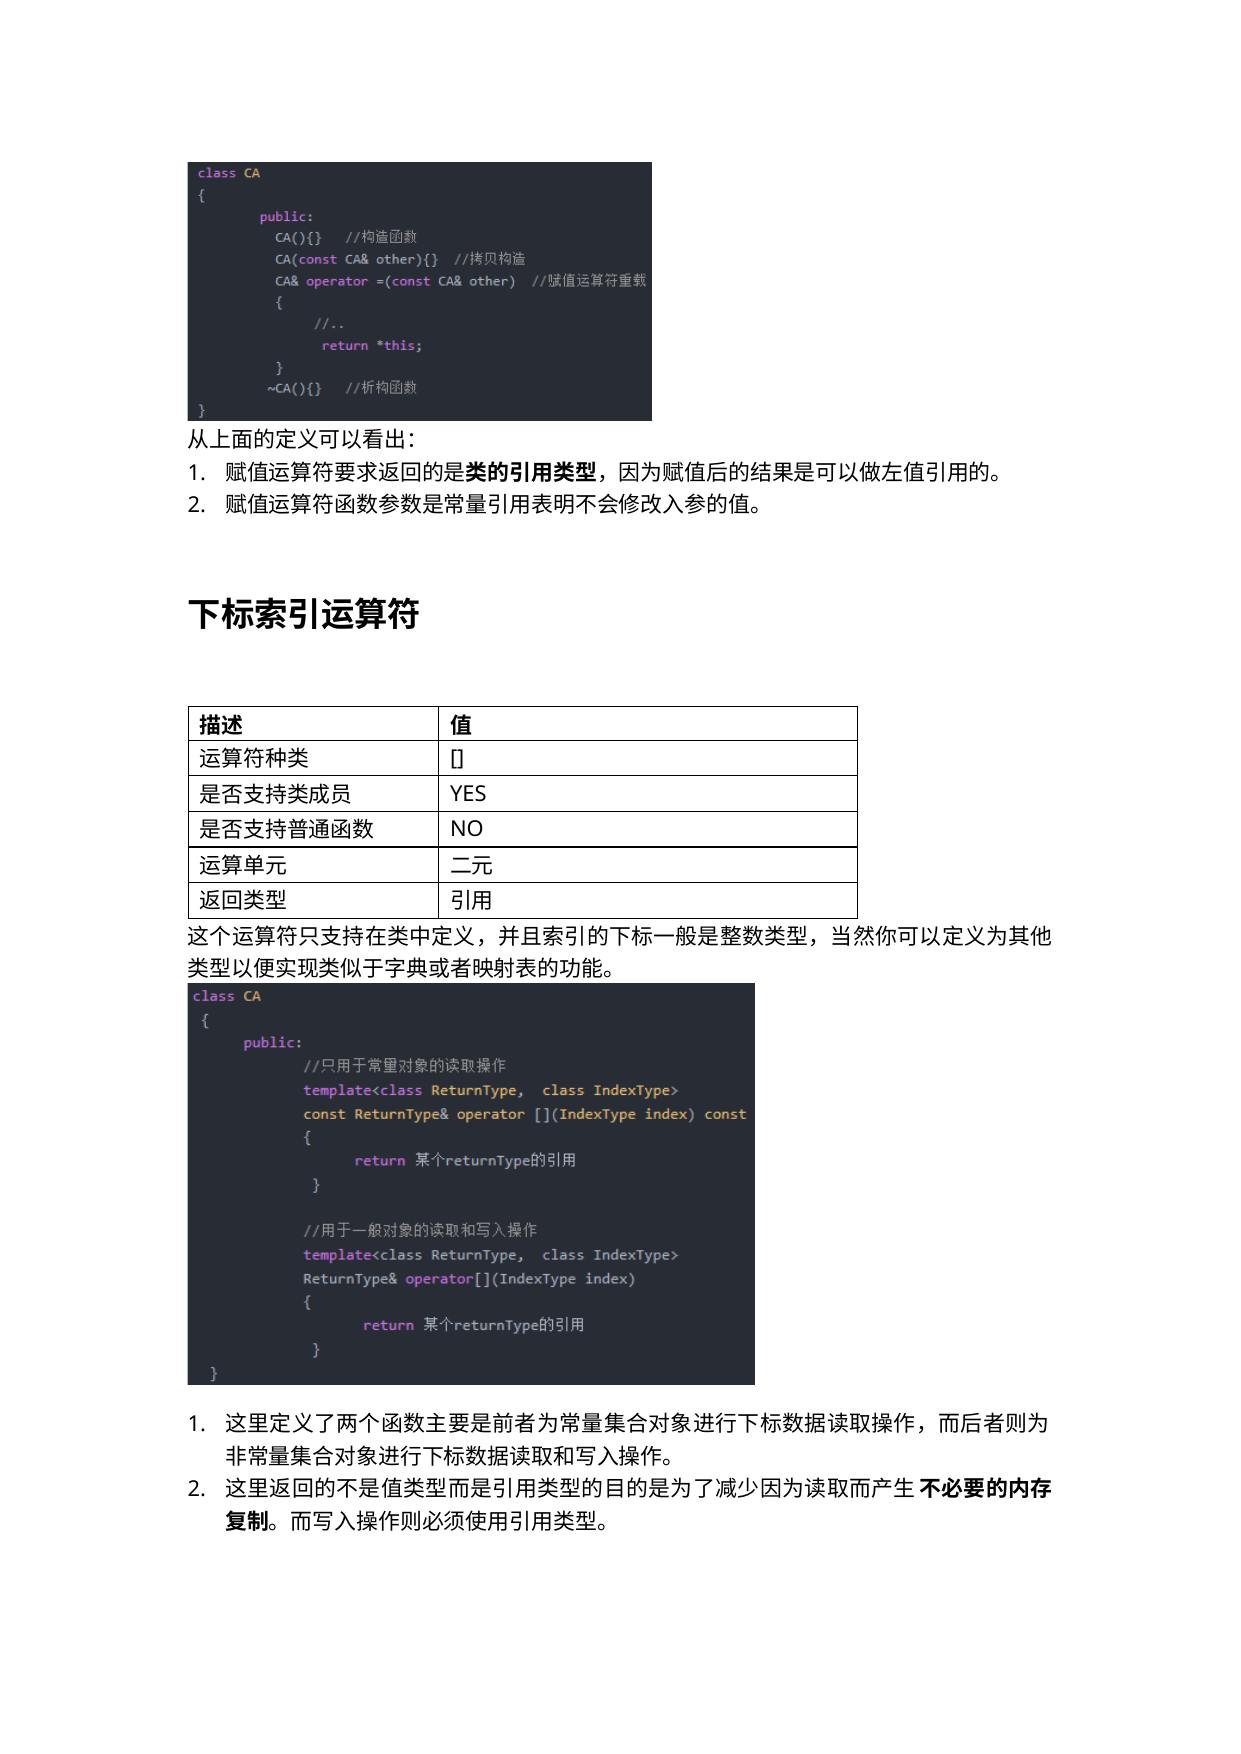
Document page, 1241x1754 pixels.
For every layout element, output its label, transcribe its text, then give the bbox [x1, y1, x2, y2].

table_cell 是否支持普通函数 [189, 812, 438, 846]
table_header 描述 [189, 707, 438, 740]
text 从上面的定义可以看出： [187, 422, 1053, 454]
table_header 值 [439, 707, 857, 740]
text 这个运算符只支持在类中定义，并且索引的下标一般是整数类型，当然你可以定义为其他类型以便实现类似于字典或者映射表的功能。 [187, 918, 1053, 983]
table_cell NO [439, 812, 857, 846]
subtitle 下标索引运算符 [187, 579, 1053, 644]
picture [187, 162, 652, 421]
table_cell 返回类型 [189, 883, 438, 917]
list 赋值运算符要求返回的是类的引用类型，因为赋值后的结果是可以做左值引用的。 [187, 454, 1053, 487]
table_cell 二元 [439, 848, 857, 882]
table_cell YES [439, 776, 857, 811]
table_cell [] [439, 741, 857, 775]
table_cell 引用 [439, 883, 857, 917]
list 这里定义了两个函数主要是前者为常量集合对象进行下标数据读取操作，而后者则为非常量集合对象进行下标数据读取和写入操作。 [187, 1406, 1053, 1471]
picture [187, 983, 755, 1385]
table_cell 运算单元 [189, 848, 438, 882]
table_cell 运算符种类 [189, 741, 438, 775]
list 这里返回的不是值类型而是引用类型的目的是为了减少因为读取而产生不必要的内存复制。而写入操作则必须使用引用类型。 [187, 1471, 1053, 1536]
table_cell 是否支持类成员 [189, 776, 438, 811]
list 赋值运算符函数参数是常量引用表明不会修改入参的值。 [187, 487, 1053, 519]
